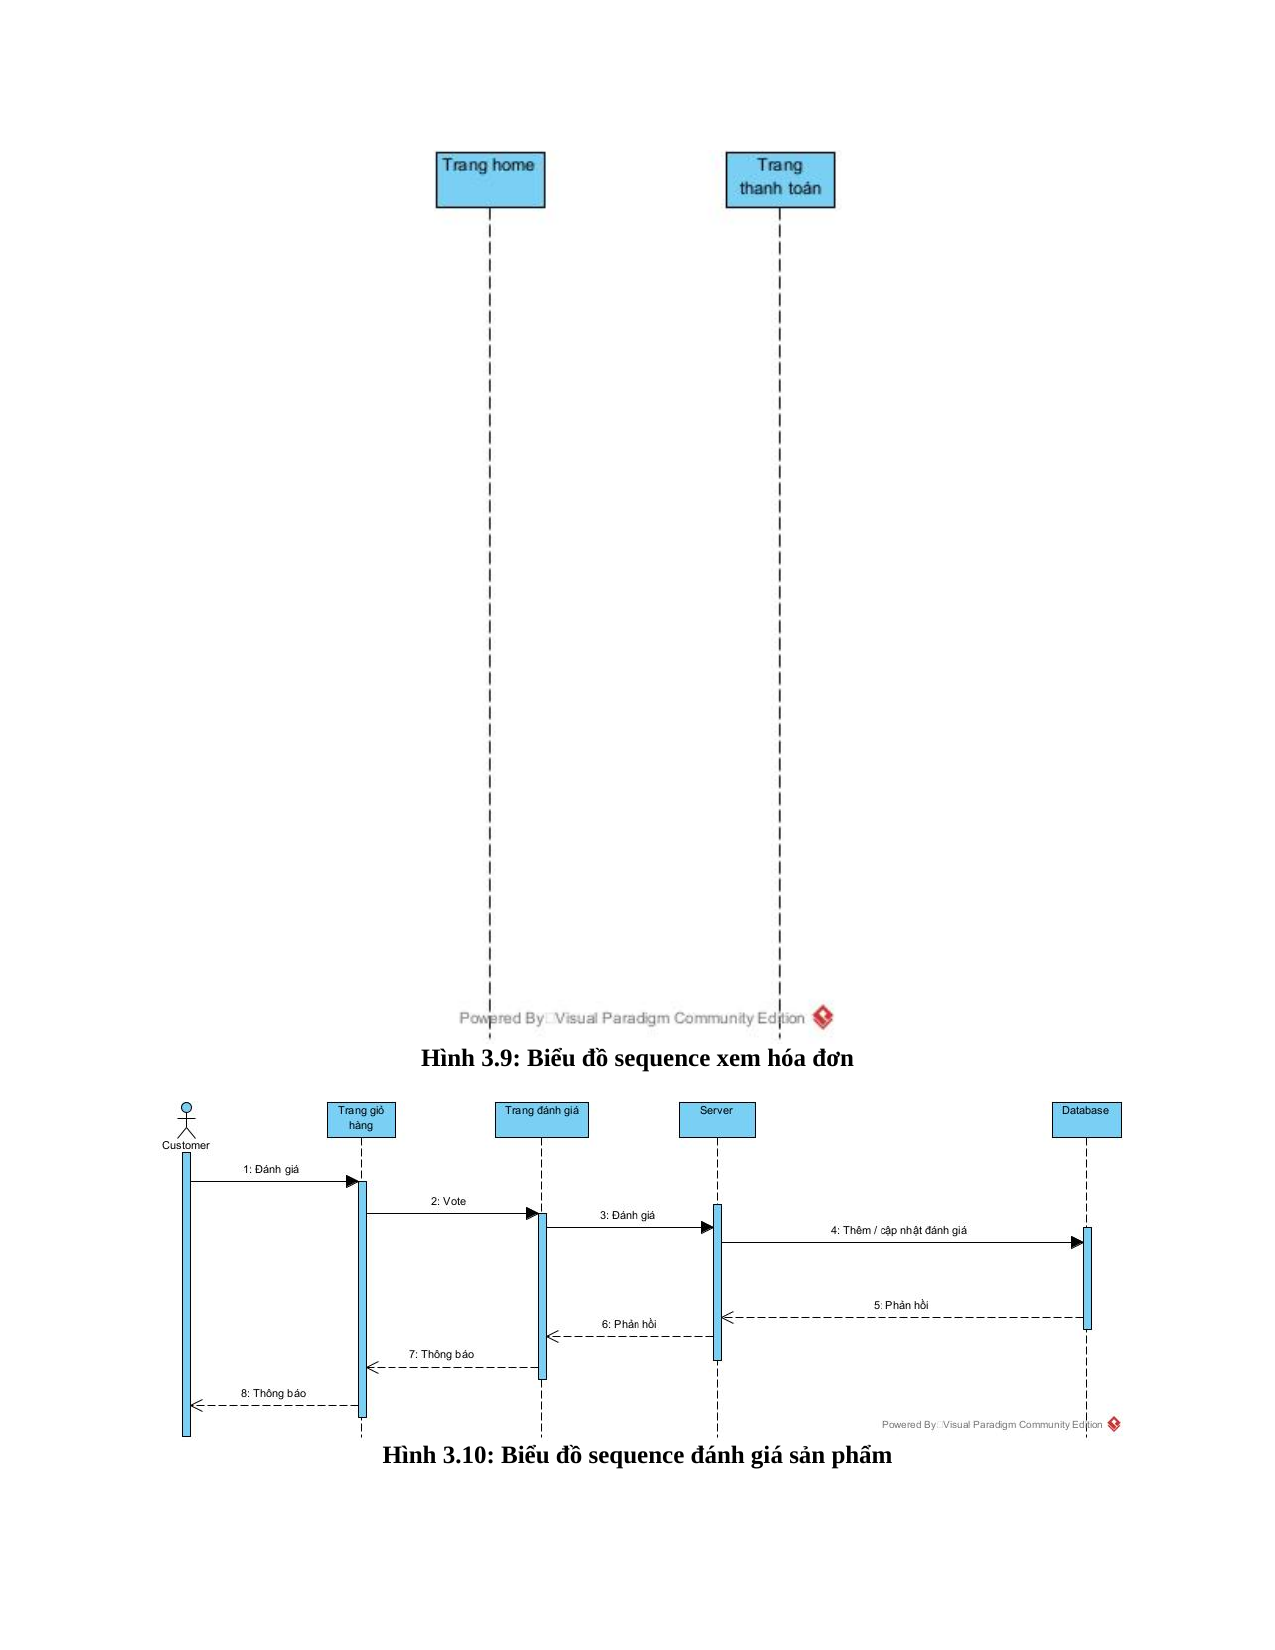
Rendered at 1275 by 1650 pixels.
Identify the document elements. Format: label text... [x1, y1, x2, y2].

picture [433, 150, 842, 1044]
text Hình 3.10: Biểu đồ sequence đánh giá sản phẩm [150, 1441, 1125, 1469]
picture [150, 1101, 1125, 1441]
text Hình 3.9: Biểu đồ sequence xem hóa đơn [150, 1043, 1125, 1072]
